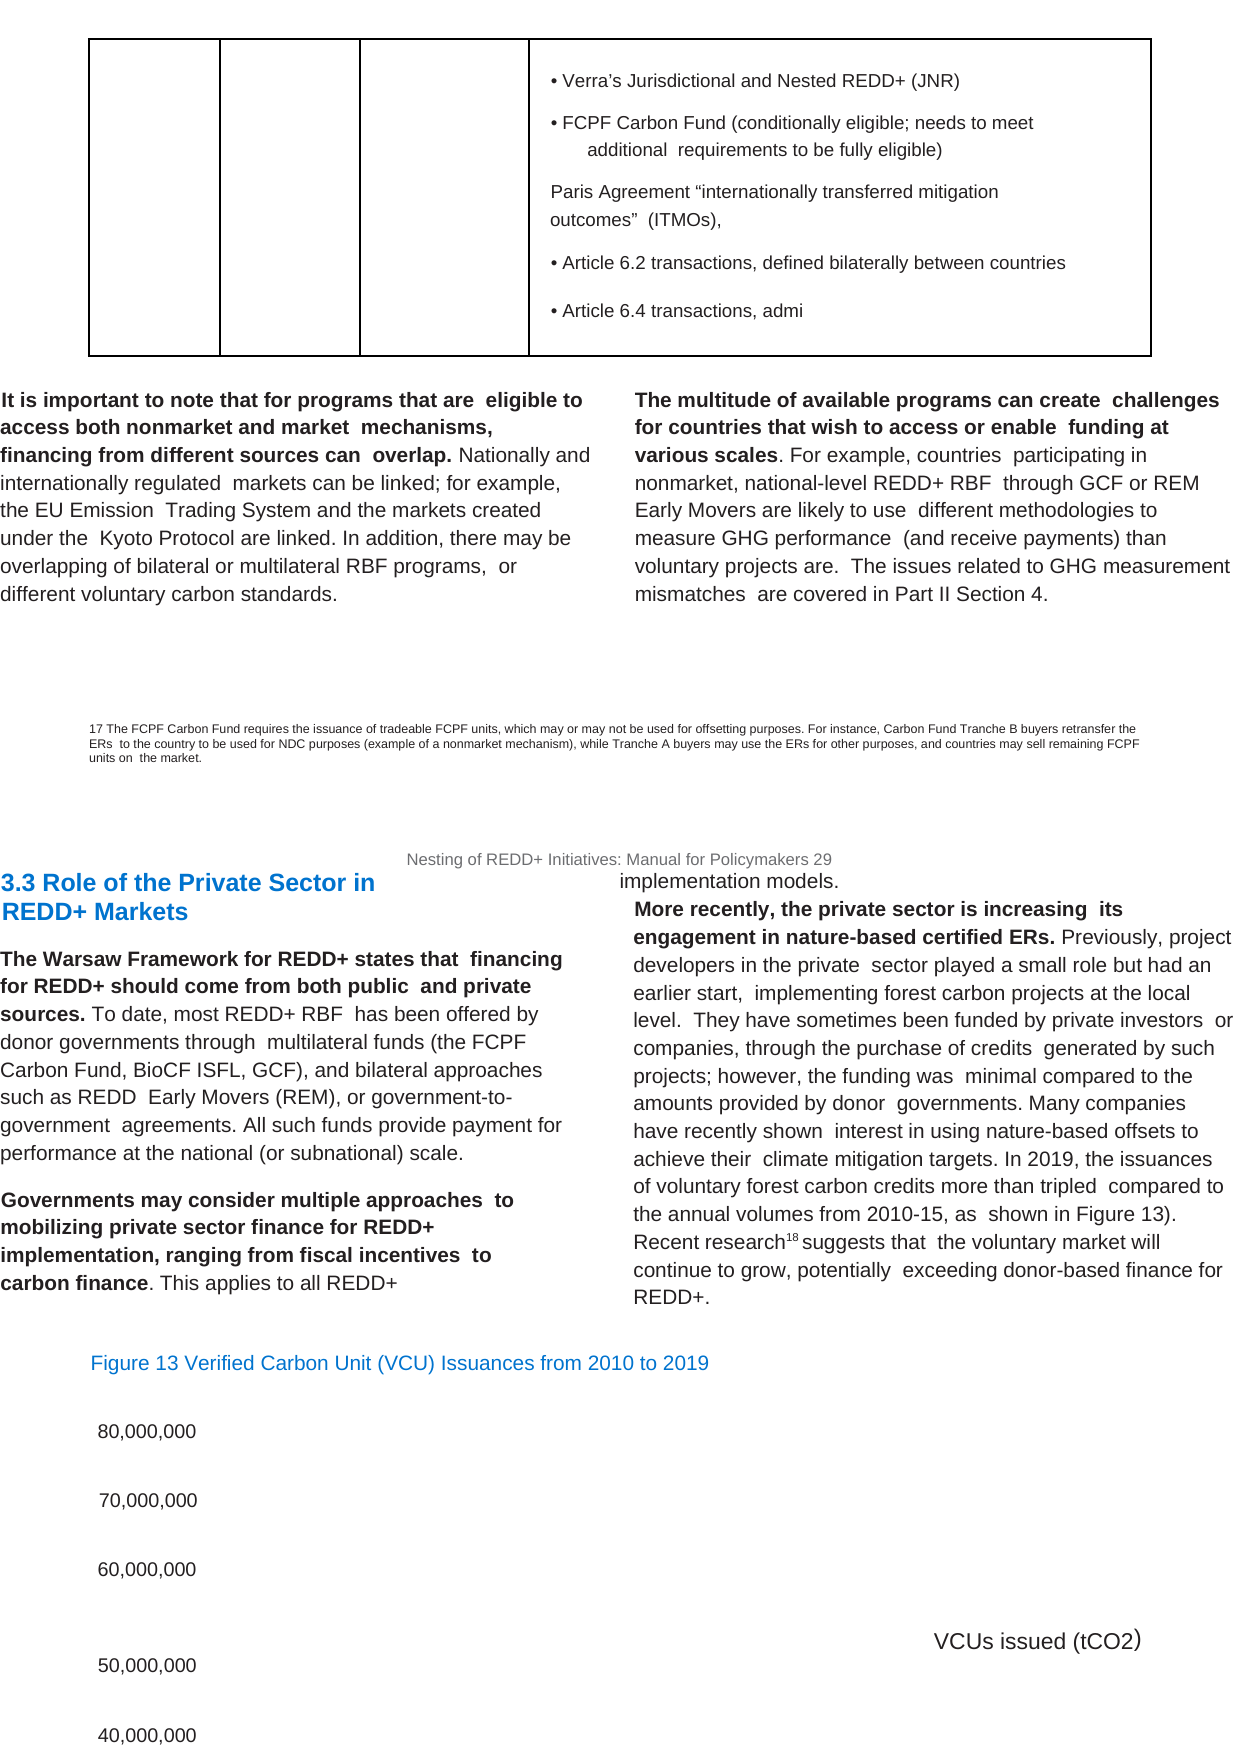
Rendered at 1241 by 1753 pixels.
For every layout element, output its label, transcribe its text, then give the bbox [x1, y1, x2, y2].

text 3.3 Role of the Private Sector in [1, 868, 619, 897]
text Nesting of REDD+ Initiatives: Manual for Policymakers 29 [0, 849, 1238, 868]
text The Warsaw Framework for REDD+ states that financing for REDD+ should come from both public and private sources. To date, most REDD+ RBF has been offered by donor governments through multilateral funds (the FCPF Carbon Fund, BioCF ISFL, GCF), and bilateral approaches such as REDD Early Movers (REM), or government-to-government agreements. All such funds provide payment for performance at the national (or subnational) scale. [0, 947, 567, 1164]
text 70,000,000 [99, 1489, 1238, 1512]
text VCUs issued (tCO2) [0, 1609, 1142, 1654]
text 17 The FCPF Carbon Fund requires the issuance of tradeable FCPF units, which may or may not be used for offsetting purposes. For instance, Carbon Fund Tranche B buyers retransfer the ERs to the country to be used for NDC purposes (example of a nonmarket mechanism), while Tranche A buyers may use the ERs for other purposes, and countries may sell remaining FCPF units on the market. [89, 722, 1142, 765]
text REDD+ Markets [2, 897, 619, 926]
text The multitude of available programs can create challenges for countries that wish to access or enable funding at various scales. For example, countries participating in nonmarket, national-level REDD+ RBF through GCF or REM Early Movers are likely to use different methodologies to measure GHG performance (and receive payments) than voluntary projects are. The issues related to GHG measurement mismatches are covered in Part II Section 4. [634, 387, 1237, 605]
text More recently, the private sector is increasing its engagement in nature-based certified ERs. Previously, project developers in the private sector played a small role but had an earlier start, implementing forest carbon projects at the local level. They have sometimes been funded by private investors or companies, through the purchase of credits generated by such projects; however, the funding was minimal compared to the amounts provided by donor governments. Many companies have recently shown interest in using nature-based offsets to achieve their climate mitigation targets. In 2019, the issuances of voluntary forest carbon credits more than tripled compared to the annual volumes from 2010-15, as shown in Figure 13). Recent research18 suggests that the voluntary market will continue to grow, potentially exceeding donor-based finance for REDD+. [633, 897, 1235, 1309]
text It is important to note that for programs that are eligible to access both nonmarket and market mechanisms, financing from different sources can overlap. Nationally and internationally regulated markets can be linked; for example, the EU Emission Trading System and the markets created under the Kyoto Protocol are linked. In addition, there may be overlapping of bilateral or multilateral RBF programs, or different voluntary carbon standards. [0, 387, 591, 605]
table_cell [530, 40, 1150, 355]
text Governments may consider multiple approaches to mobilizing private sector finance for REDD+ implementation, ranging from fiscal incentives to carbon finance. This applies to all REDD+ implementation models. [0, 1187, 549, 1294]
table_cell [90, 40, 219, 355]
text 50,000,000 [98, 1654, 1238, 1677]
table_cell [221, 40, 359, 355]
text 80,000,000 [97, 1420, 1238, 1442]
text 60,000,000 [97, 1558, 1238, 1581]
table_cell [361, 40, 528, 355]
text Figure 13 Verified Carbon Unit (VCU) Issuances from 2010 to 2019 [90, 1351, 1238, 1375]
text 40,000,000 [98, 1723, 1238, 1746]
text Governments may consider multiple approaches to mobilizing private sector finance for REDD+ implementation, ranging from fiscal incentives to carbon finance. This applies to all REDD+ implementation models. [619, 868, 1168, 892]
